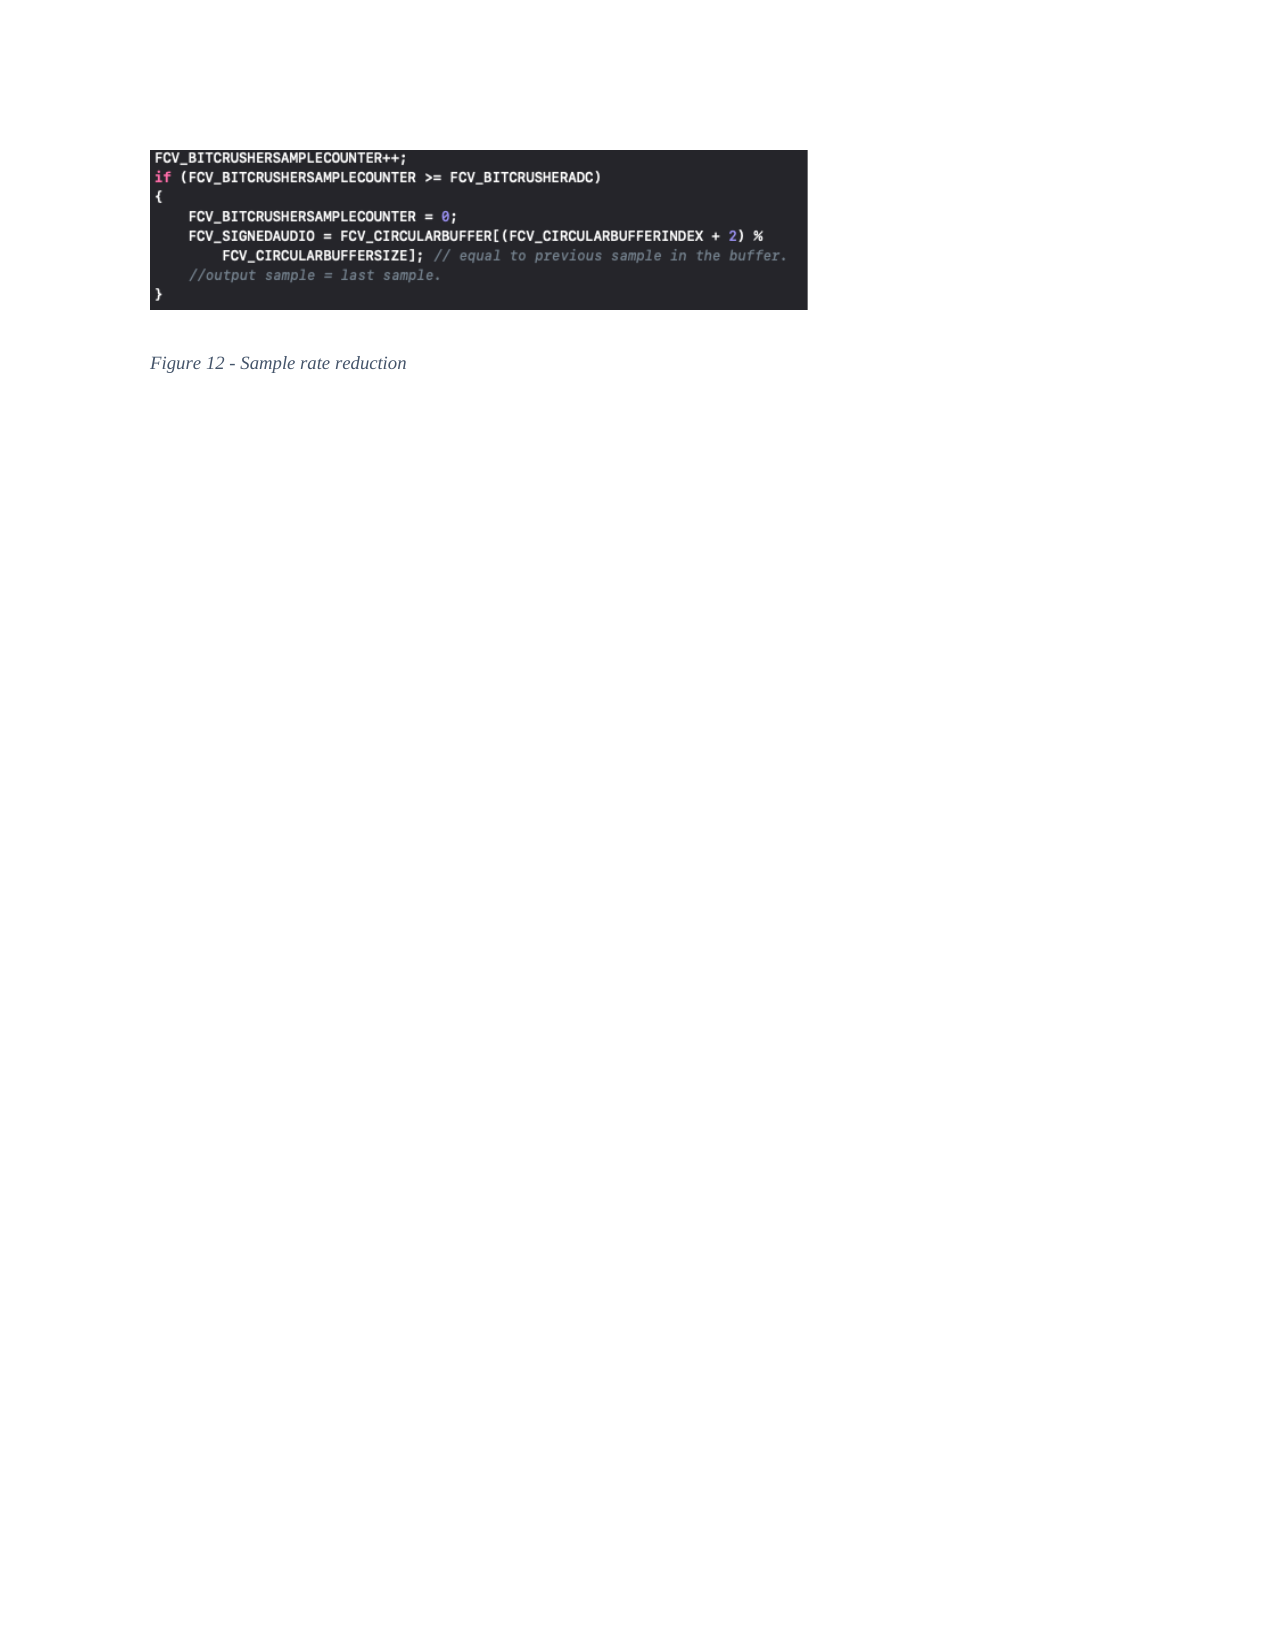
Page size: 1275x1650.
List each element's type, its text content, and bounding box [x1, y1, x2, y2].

picture [150, 150, 808, 310]
text Figure 12 - Sample rate reduction [150, 352, 1125, 374]
